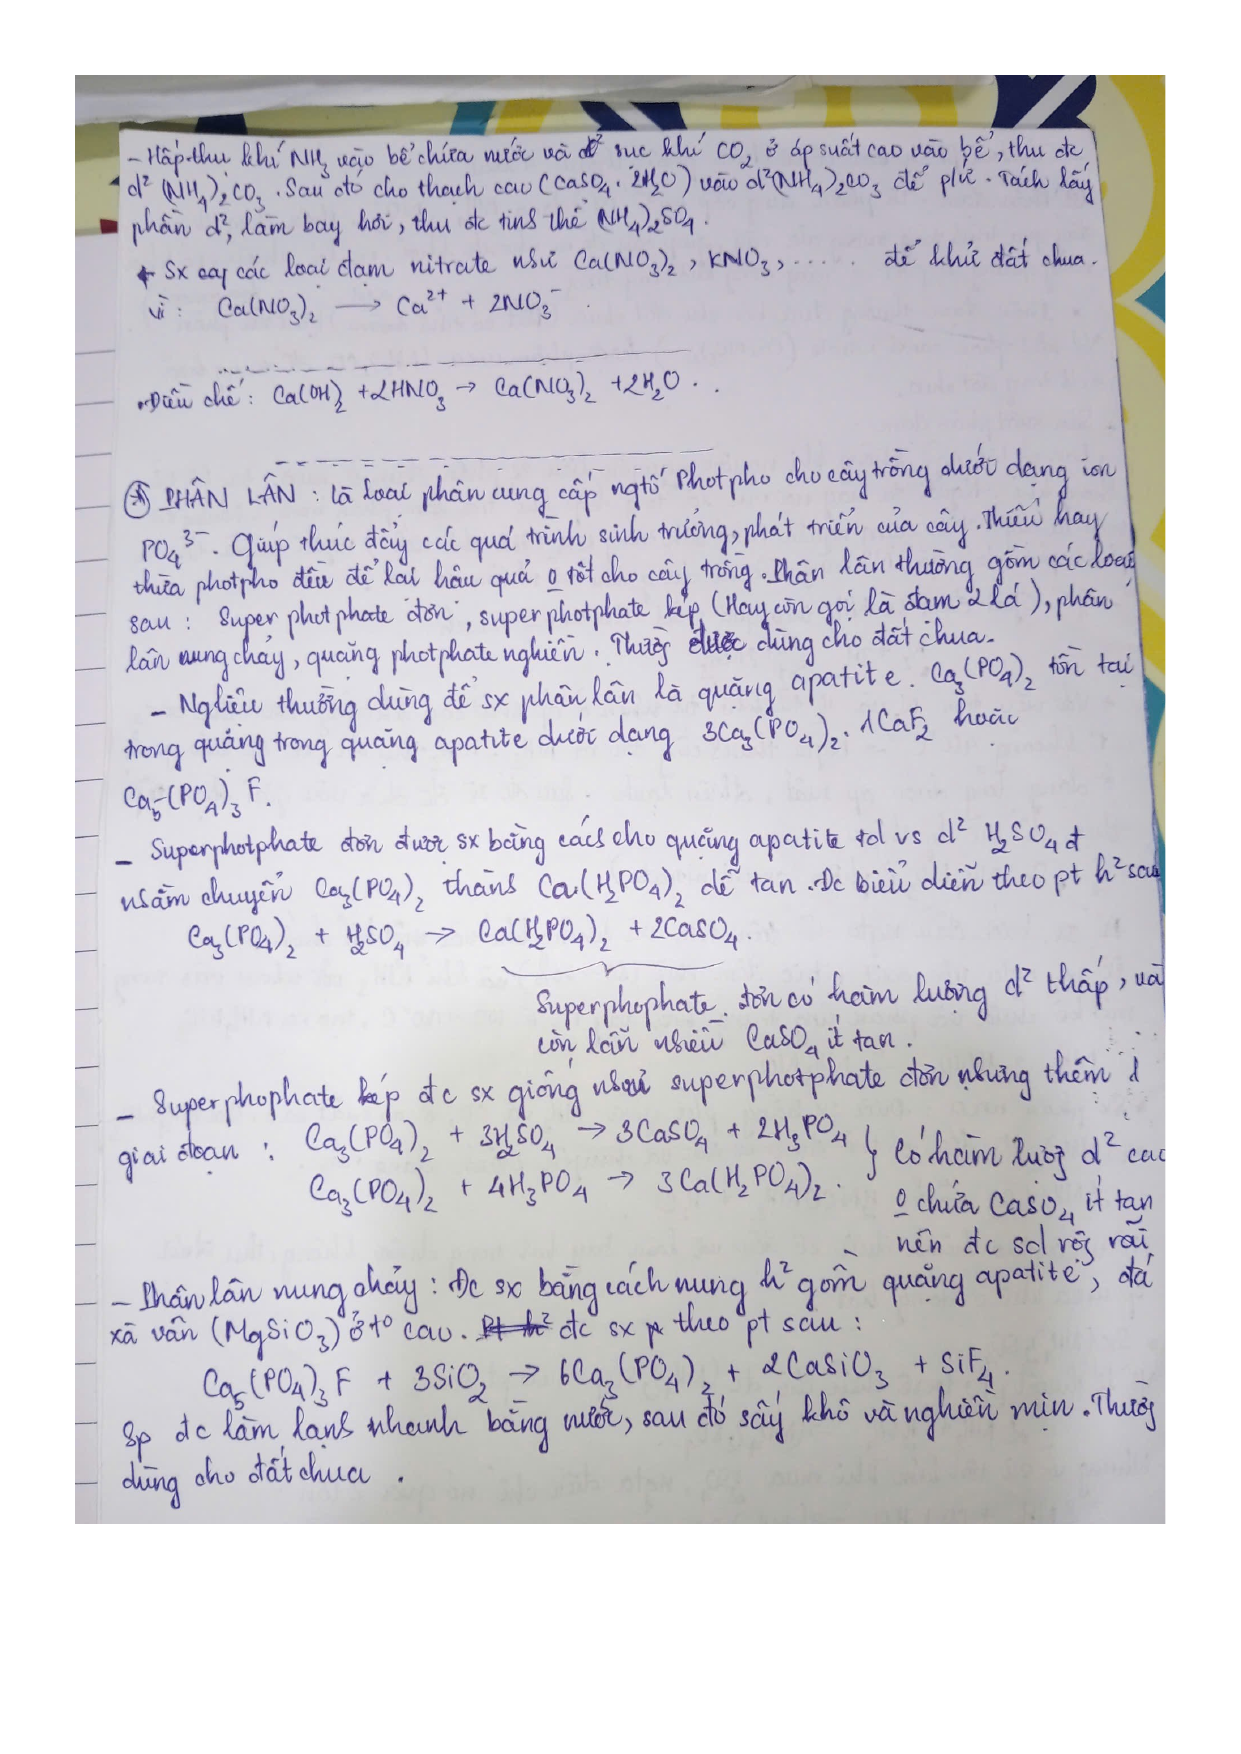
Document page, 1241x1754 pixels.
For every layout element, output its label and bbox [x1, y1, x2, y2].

picture [75, 75, 1166, 1524]
